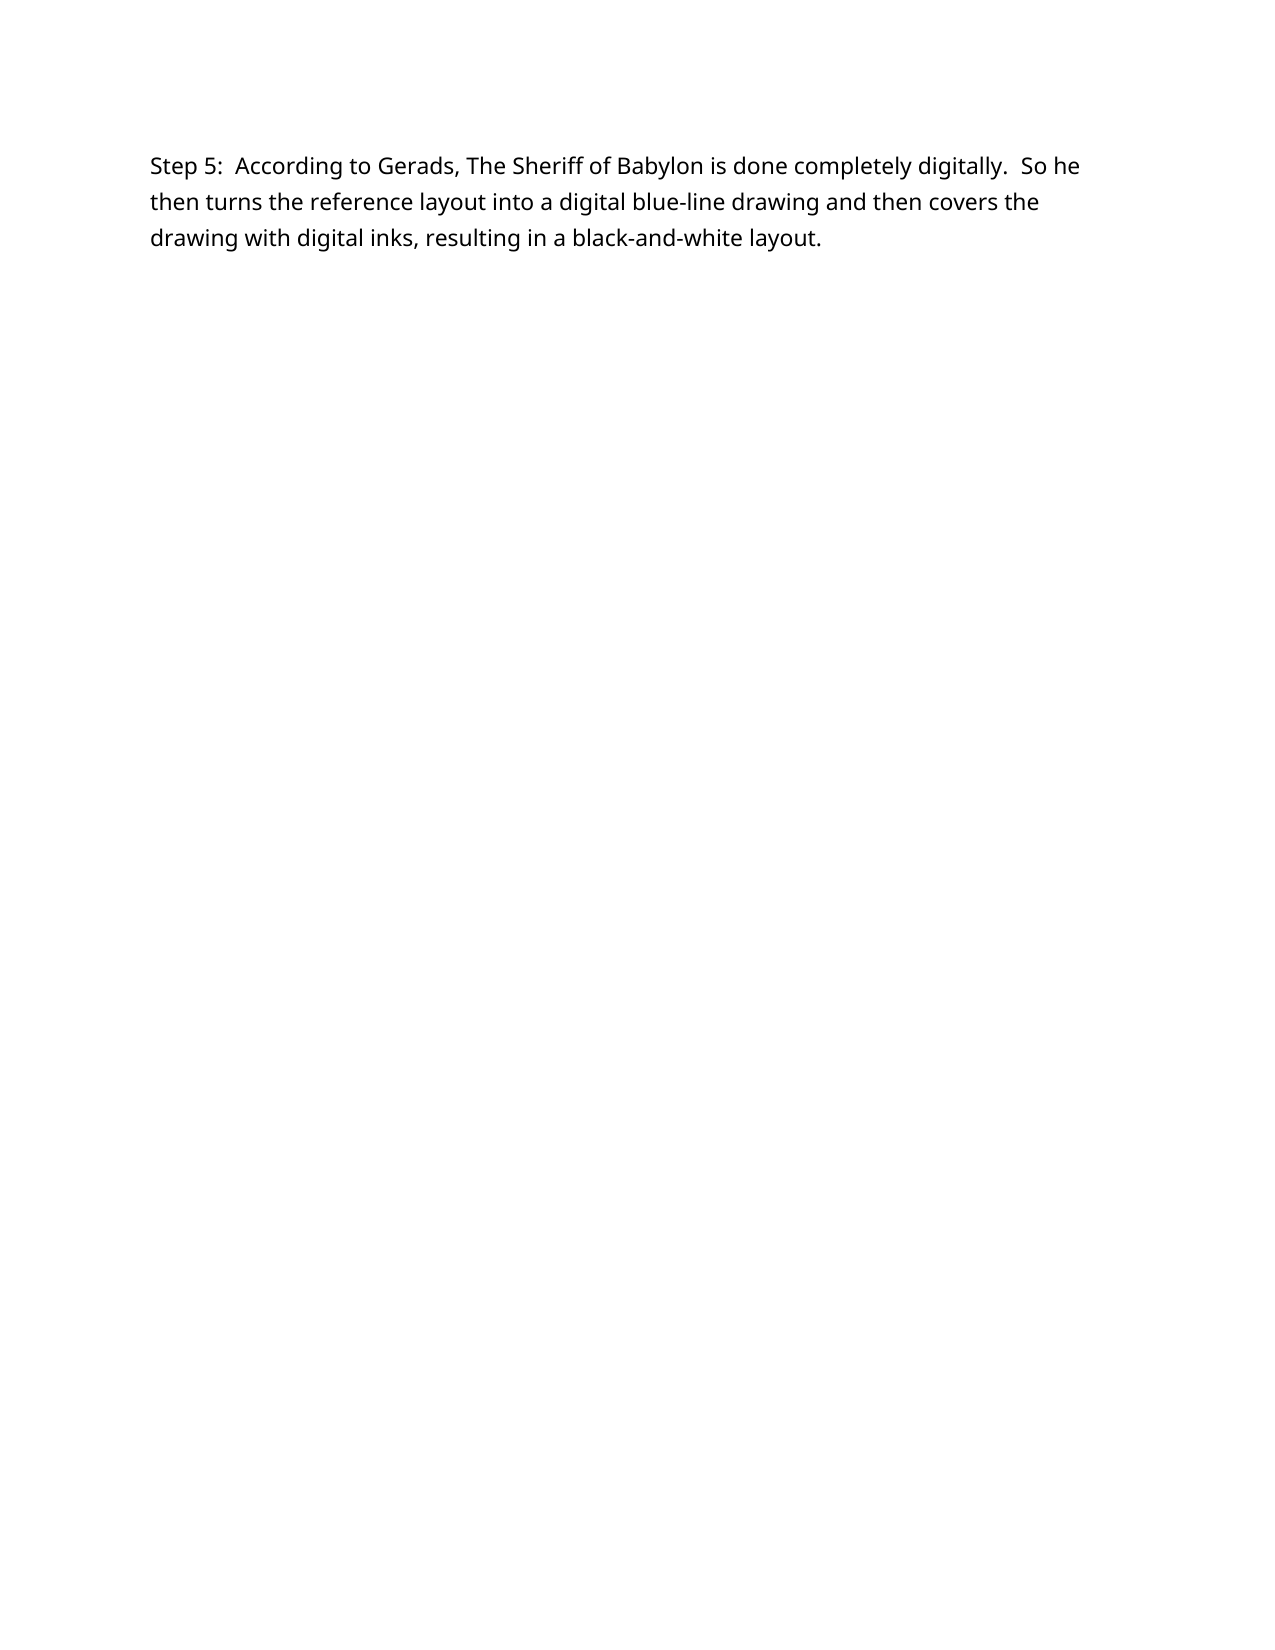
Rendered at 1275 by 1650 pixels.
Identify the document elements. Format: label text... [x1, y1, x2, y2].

text Step 5: According to Gerads, The Sheriff of Babylon is done completely digitally. So he then turns the reference layout into a digital blue-line drawing and then covers the drawing with digital inks, resulting in a black-and-white layout. [150, 150, 1125, 253]
